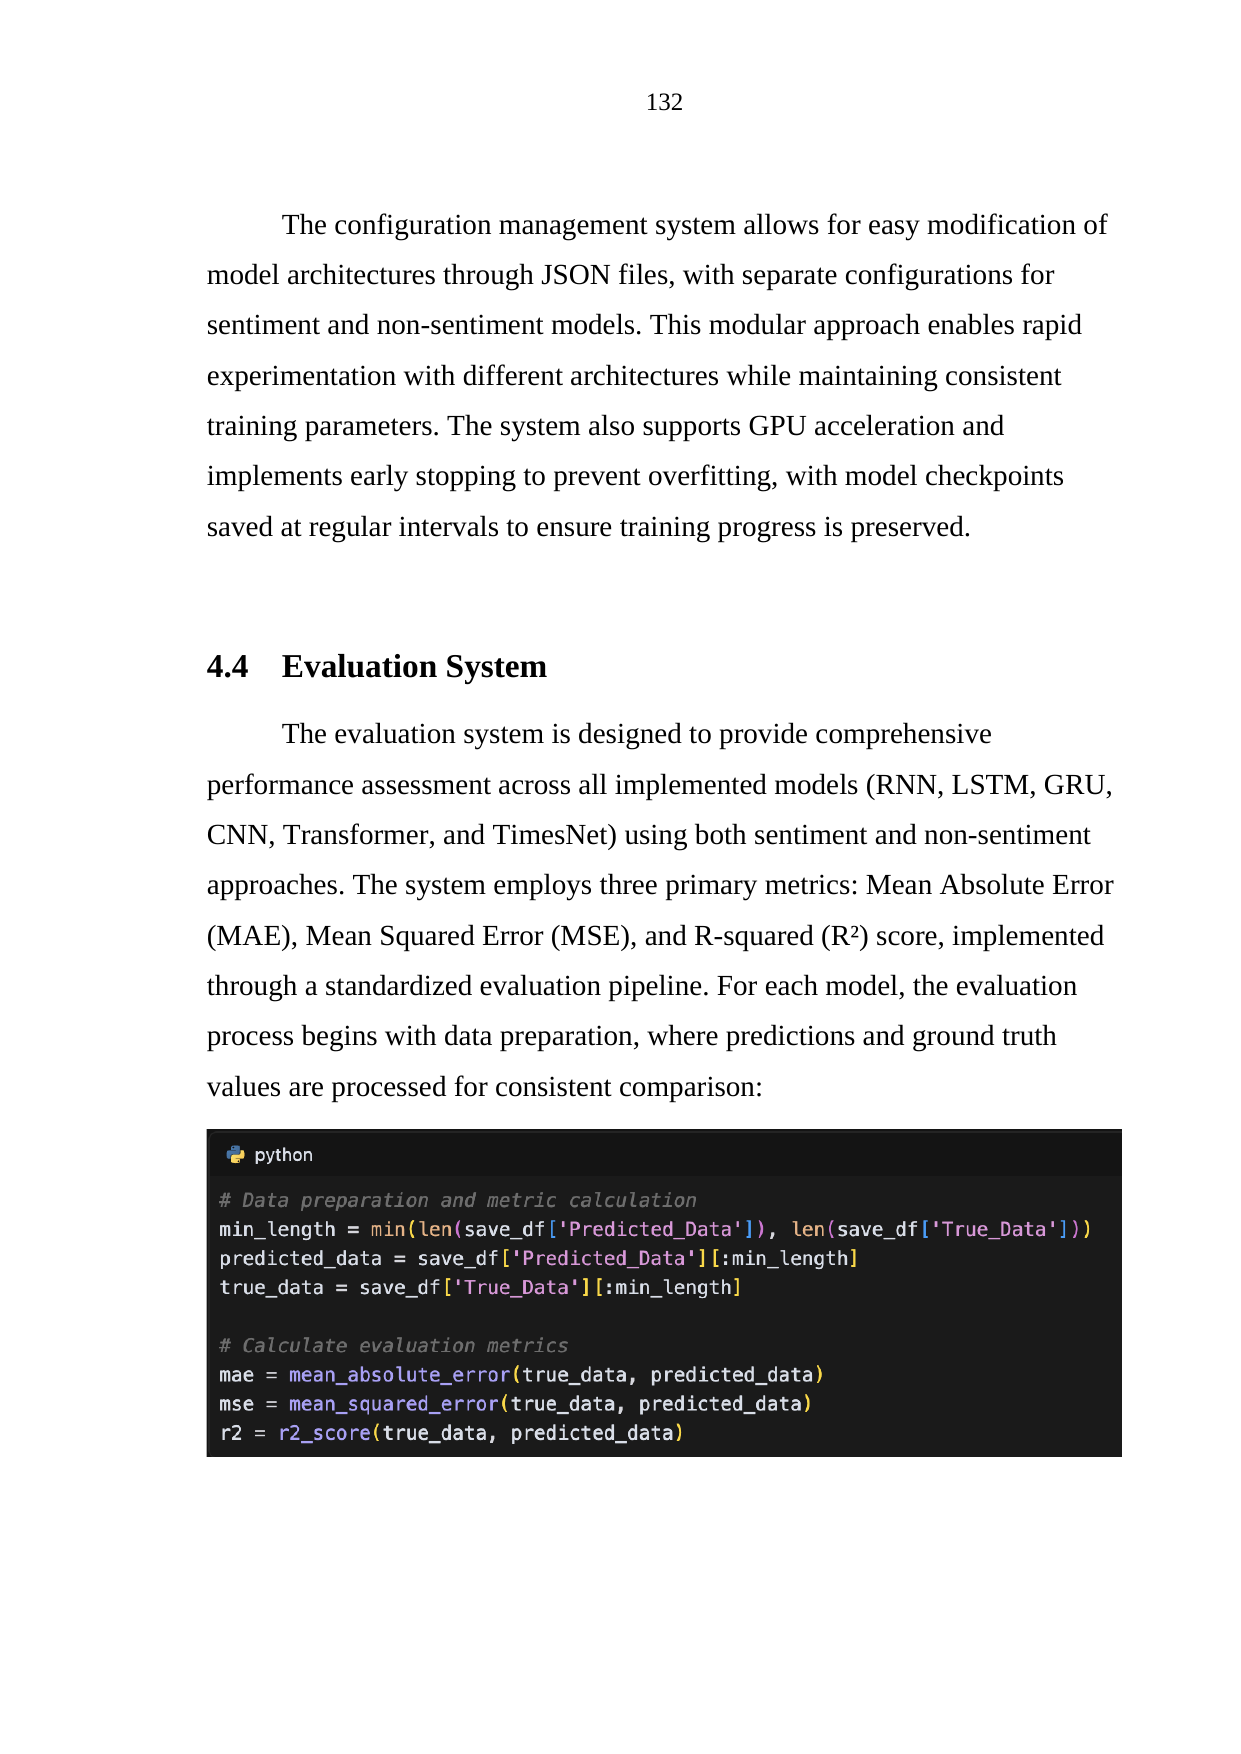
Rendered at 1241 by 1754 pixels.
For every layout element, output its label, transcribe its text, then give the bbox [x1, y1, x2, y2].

picture [206, 1129, 1122, 1457]
text The evaluation system is designed to provide comprehensive performance assessment across all implemented models (RNN, LSTM, GRU, CNN, Transformer, and TimesNet) using both sentiment and non-sentiment approaches. The system employs three primary metrics: Mean Absolute Error (MAE), Mean Squared Error (MSE), and R-squared (R²) score, implemented through a standardized evaluation pipeline. For each model, the evaluation process begins with data preparation, where predictions and ground truth values are processed for consistent comparison: [207, 717, 1122, 1102]
text The configuration management system allows for easy modification of model architectures through JSON files, with separate configurations for sentiment and non-sentiment models. This modular approach enables rapid experimentation with different architectures while maintaining consistent training parameters. The system also supports GPU acceleration and implements early stopping to prevent overfitting, with model checkpoints saved at regular intervals to ensure training progress is preserved. [207, 207, 1122, 542]
subtitle Evaluation System [207, 647, 1122, 685]
